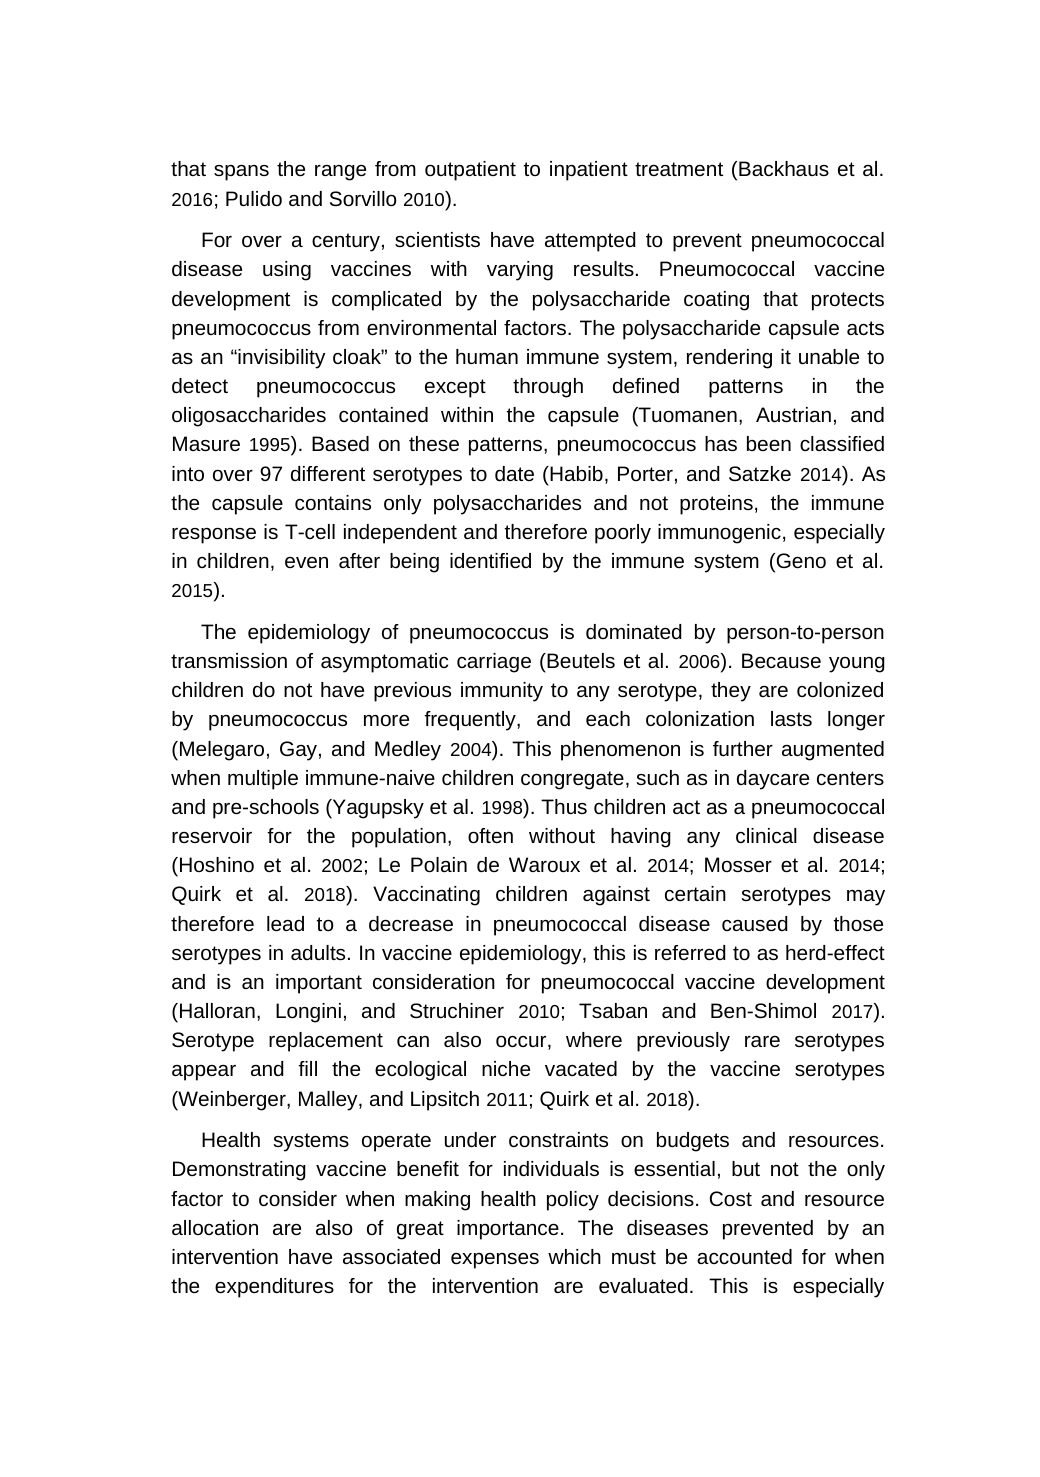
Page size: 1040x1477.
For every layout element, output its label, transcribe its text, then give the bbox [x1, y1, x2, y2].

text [171, 153, 886, 212]
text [171, 1124, 886, 1299]
text The epidemiology of pneumococcus is dominated by person-to-person transmission of asymptomatic carriage (Beutels et al. 2006). Because young children do not have previous immunity to any serotype, they are colonized by pneumococcus more frequently, and each colonization lasts longer (Melegaro, Gay, and Medley 2004). This phenomenon is further augmented when multiple immune-naive children congregate, such as in daycare centers and pre-schools (Yagupsky et al. 1998). Thus children act as a pneumococcal reservoir for the population, often without having any clinical disease (Hoshino et al. 2002; Le Polain de Waroux et al. 2014; Mosser et al. 2014; Quirk et al. 2018). Vaccinating children against certain serotypes may therefore lead to a decrease in pneumococcal disease caused by those serotypes in adults. In vaccine epidemiology, this is referred to as herd-effect and is an important consideration for pneumococcal vaccine development (Halloran, Longini, and Struchiner 2010; Tsaban and Ben-Shimol 2017). Serotype replacement can also occur, where previously rare serotypes appear and fill the ecological niche vacated by the vaccine serotypes (Weinberger, Malley, and Lipsitch 2011; Quirk et al. 2018). [171, 616, 886, 1112]
text For over a century, scientists have attempted to prevent pneumococcal disease using vaccines with varying results. Pneumococcal vaccine development is complicated by the polysaccharide coating that protects pneumococcus from environmental factors. The polysaccharide capsule acts as an “invisibility cloak” to the human immune system, rendering it unable to detect pneumococcus except through defined patterns in the oligosaccharides contained within the capsule (Tuomanen, Austrian, and Masure 1995). Based on these patterns, pneumococcus has been classified into over 97 different serotypes to date (Habib, Porter, and Satzke 2014). As the capsule contains only polysaccharides and not proteins, the immune response is T-cell independent and therefore poorly immunogenic, especially in children, even after being identified by the immune system (Geno et al. 2015). [171, 224, 886, 603]
